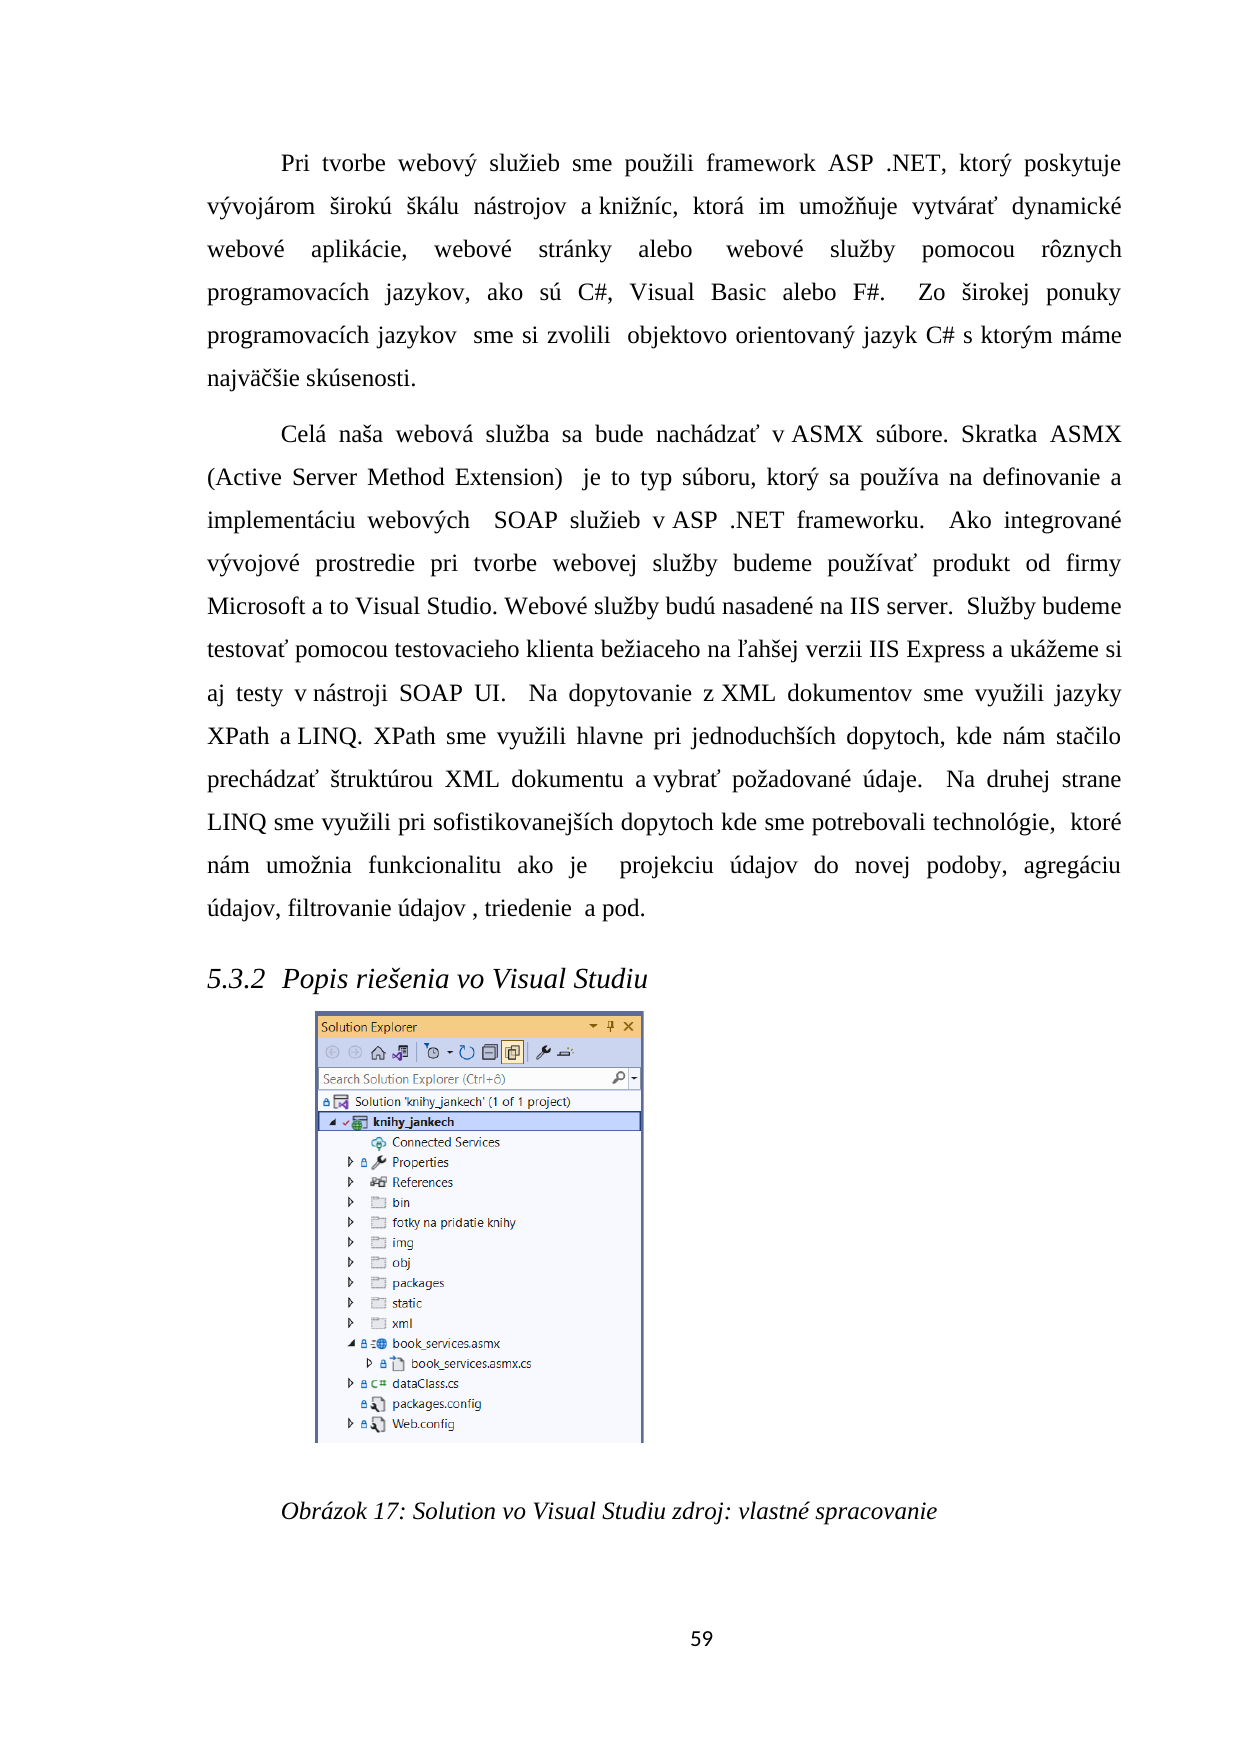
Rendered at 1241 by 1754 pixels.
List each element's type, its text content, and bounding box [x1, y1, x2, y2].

text Celá naša webová služba sa bude nachádzať v ASMX súbore. Skratka ASMX (Active Server Method Extension) je to typ súboru, ktorý sa používa na definovanie a implementáciu webových SOAP služieb v ASP .NET frameworku. Ako integrované vývojové prostredie pri tvorbe webovej služby budeme používať produkt od firmy Microsoft a to Visual Studio. Webové služby budú nasadené na IIS server. Služby budeme testovať pomocou testovacieho klienta bežiaceho na ľahšej verzii IIS Express a ukážeme si aj testy v nástroji SOAP UI. Na dopytovanie z XML dokumentov sme využili jazyky XPath a LINQ. XPath sme využili hlavne pri jednoduchších dopytoch, kde nám stačilo prechádzať štruktúrou XML dokumentu a vybrať požadované údaje. Na druhej strane LINQ sme využili pri sofistikovanejších dopytoch kde sme potrebovali technológie, ktoré nám umožnia funkcionalitu ako je projekciu údajov do novej podoby, agregáciu údajov, filtrovanie údajov , triedenie a pod. [207, 419, 1122, 922]
text Obrázok 17: Solution vo Visual Studiu zdroj: vlastné spracovanie [207, 1496, 1122, 1525]
subtitle Popis riešenia vo Visual Studiu [207, 961, 1122, 995]
text Pri tvorbe webový služieb sme použili framework ASP .NET, ktorý poskytuje vývojárom širokú škálu nástrojov a knižníc, ktorá im umožňuje vytvárať dynamické webové aplikácie, webové stránky alebo webové služby pomocou rôznych programovacích jazykov, ako sú C#, Visual Basic alebo F#. Zo širokej ponuky programovacích jazykov sme si zvolili objektovo orientovaný jazyk C# s ktorým máme najväčšie skúsenosti. [207, 148, 1122, 392]
picture [315, 1011, 644, 1443]
